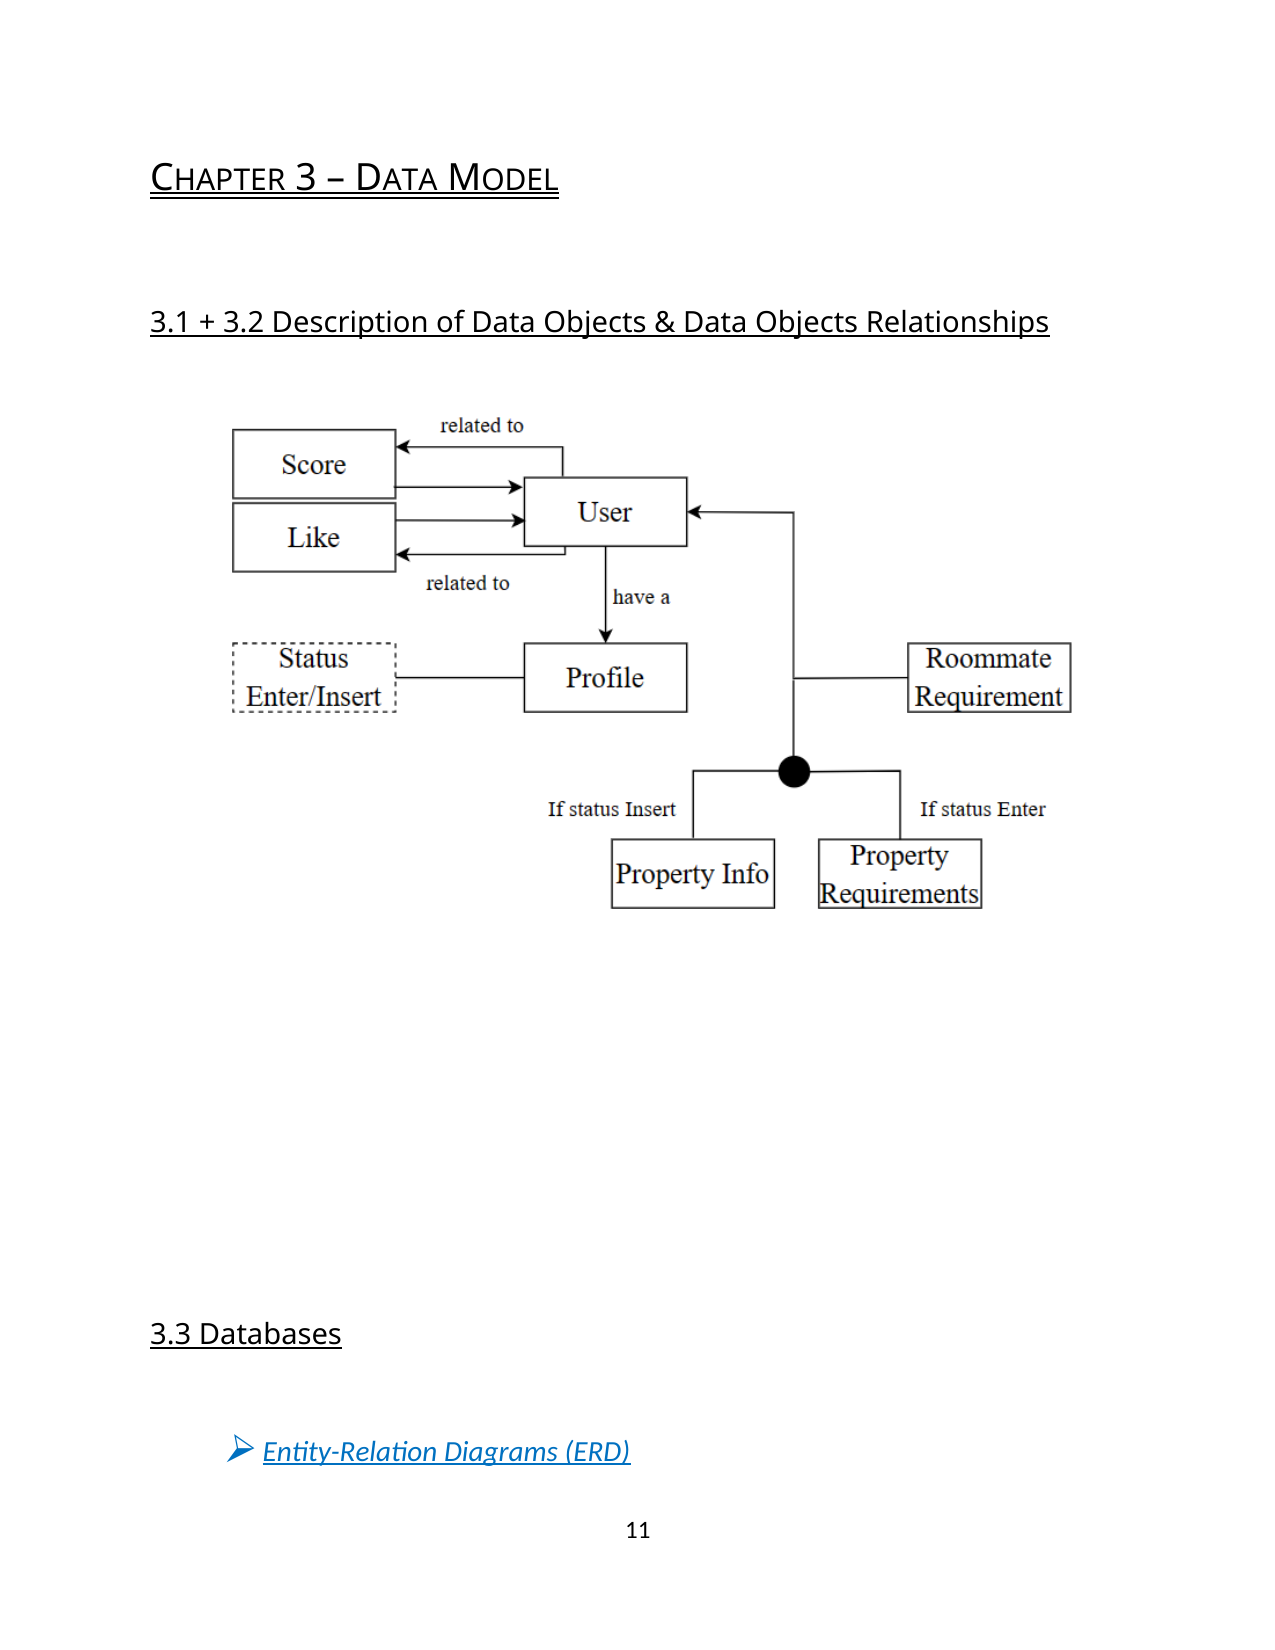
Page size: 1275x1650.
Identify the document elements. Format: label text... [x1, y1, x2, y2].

picture [150, 394, 1125, 997]
list Entity-Relation Diagrams (ERD) [225, 1406, 1125, 1482]
subtitle Chapter 3 – Data Model [150, 150, 1125, 201]
subtitle 3.1 + 3.2 Description of Data Objects & Data Objects Relationships [150, 302, 1125, 341]
subtitle 3.3 Databases [150, 1313, 1125, 1353]
